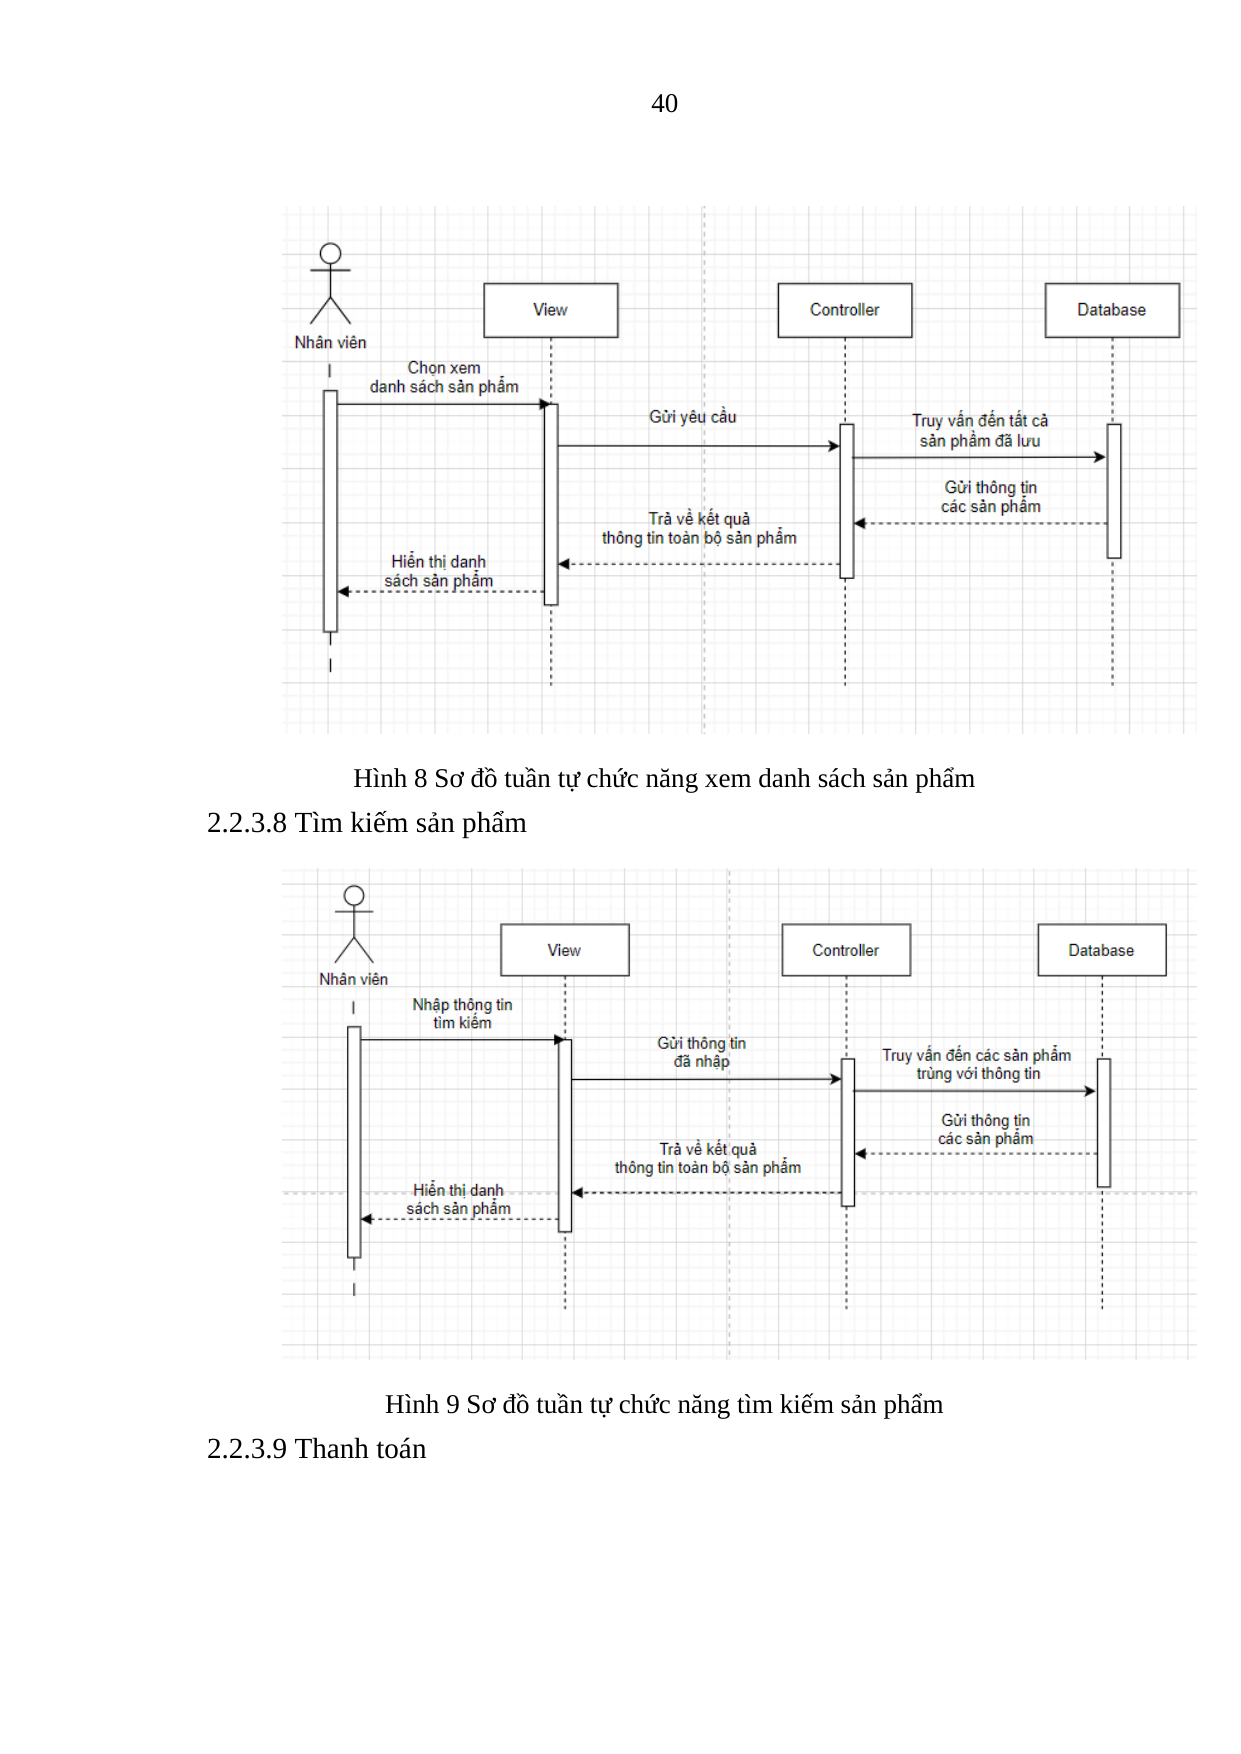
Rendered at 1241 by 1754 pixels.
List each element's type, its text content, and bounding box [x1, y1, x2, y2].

subtitle Tìm kiếm sản phẩm [207, 806, 1122, 839]
picture [281, 868, 1197, 1360]
subtitle Thanh toán [207, 1432, 1122, 1465]
picture [281, 206, 1197, 734]
text Hình 9 Sơ đồ tuần tự chức năng tìm kiếm sản phẩm [207, 1388, 1122, 1419]
text Hình 8 Sơ đồ tuần tự chức năng xem danh sách sản phẩm [207, 762, 1122, 793]
